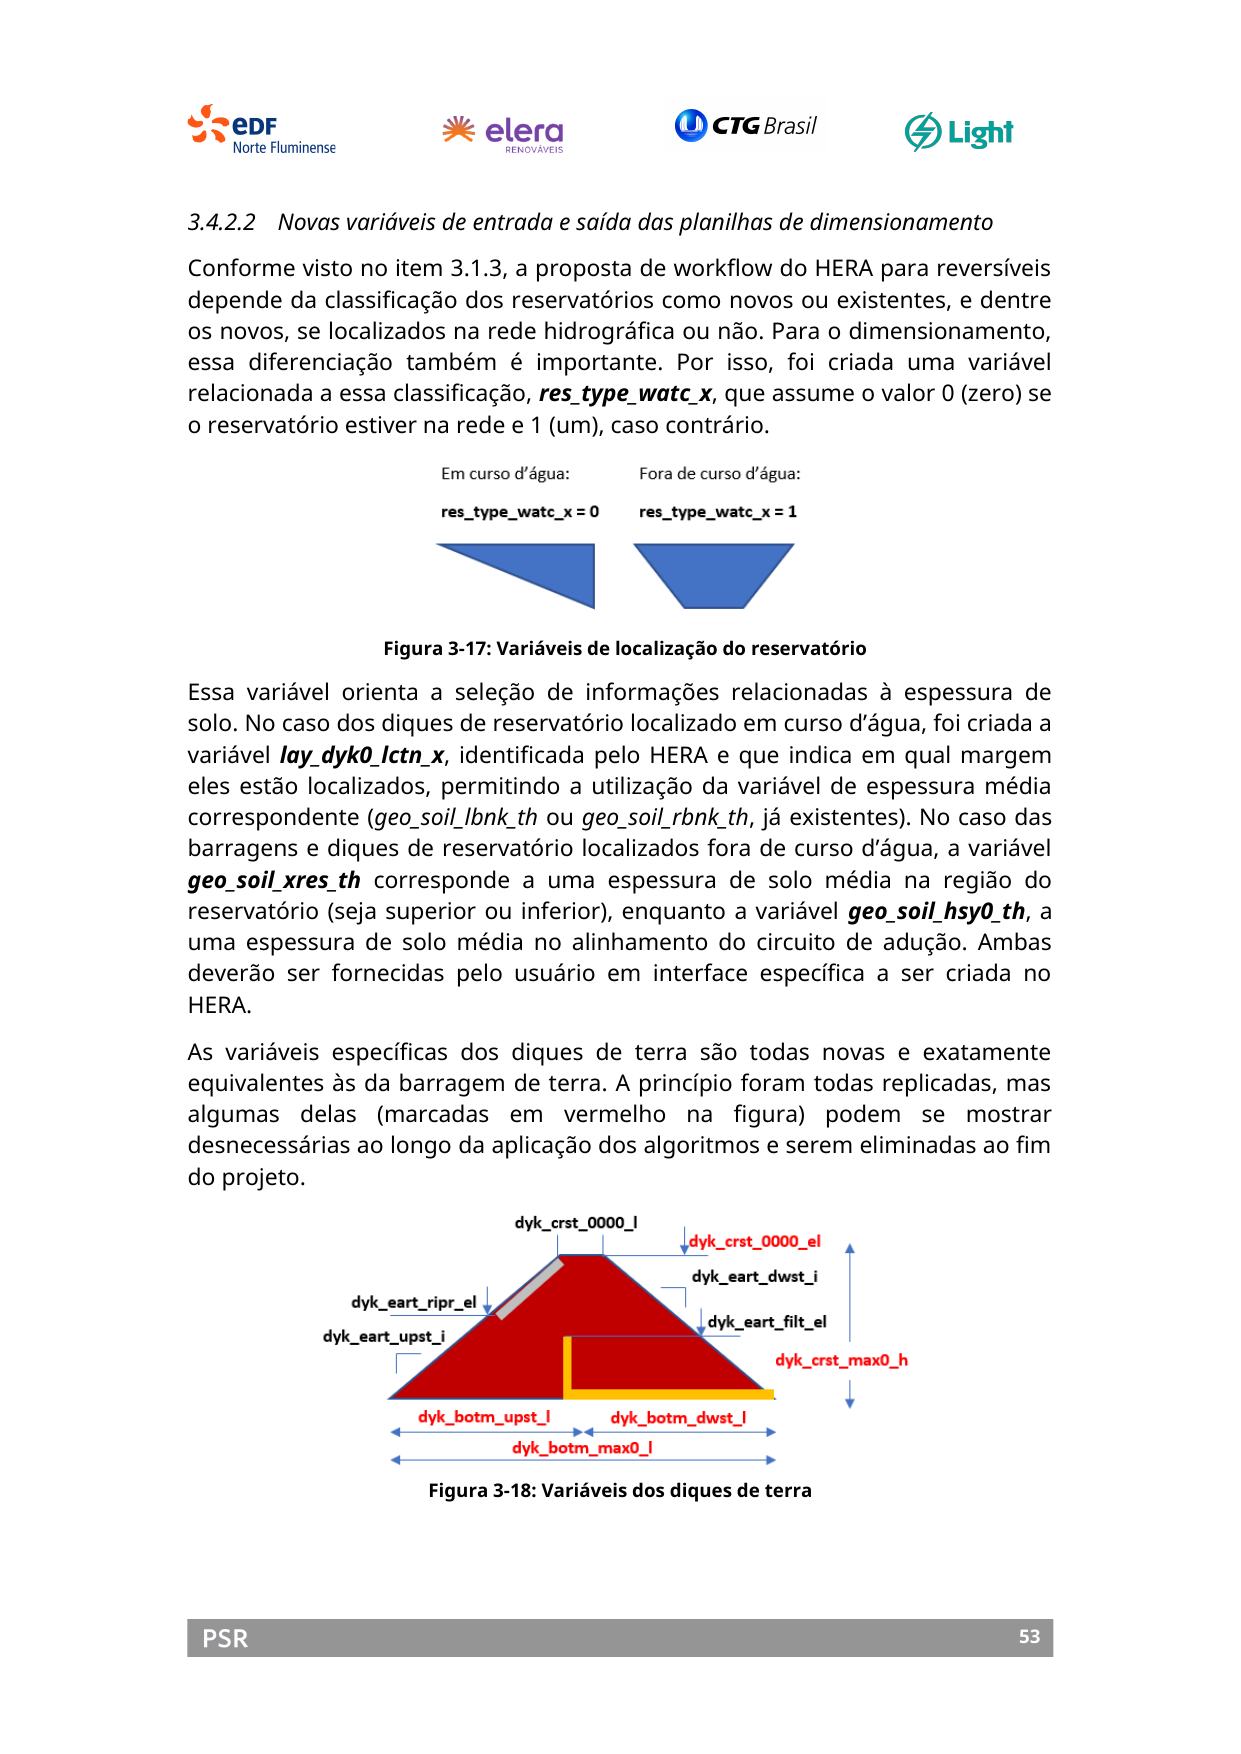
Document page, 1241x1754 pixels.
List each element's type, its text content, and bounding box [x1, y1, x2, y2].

picture [664, 98, 828, 153]
picture [442, 116, 563, 153]
picture [201, 1628, 250, 1649]
picture [428, 455, 813, 636]
picture [314, 1207, 926, 1478]
text Essa variável orienta a seleção de informações relacionadas à espessura de solo. No caso dos diques de reservatório localizado em curso d’água, foi criada a variável lay_dyk0_lctn_x, identificada pelo HERA e que indica em qual margem eles estão localizados, permitindo a utilização da variável de espessura média correspondente (geo_soil_lbnk_th ou geo_soil_rbnk_th, já existentes). No caso das barragens e diques de reservatório localizados fora de curso d’água, a variável geo_soil_xres_th corresponde a uma espessura de solo média na região do reservatório (seja superior ou inferior), enquanto a variável geo_soil_hsy0_th, a uma espessura de solo média no alinhamento do circuito de adução. Ambas deverão ser fornecidas pelo usuário em interface específica a ser criada no HERA. [187, 676, 1053, 1020]
text As variáveis específicas dos diques de terra são todas novas e exatamente equivalentes às da barragem de terra. A princípio foram todas replicadas, mas algumas delas (marcadas em vermelho na figura) podem se mostrar desnecessárias ao longo da aplicação dos algoritmos e serem eliminadas ao fim do projeto. [187, 1036, 1053, 1192]
subtitle Novas variáveis de entrada e saída das planilhas de dimensionamento [187, 206, 1053, 237]
picture [187, 104, 336, 153]
text Conforme visto no item 3.1.3, a proposta de workflow do HERA para reversíveis depende da classificação dos reservatórios como novos ou existentes, e dentre os novos, se localizados na rede hidrográfica ou não. Para o dimensionamento, essa diferenciação também é importante. Por isso, foi criada uma variável relacionada a essa classificação, res_type_watc_x, que assume o valor 0 (zero) se o reservatório estiver na rede e 1 (um), caso contrário. [187, 252, 1053, 440]
picture [905, 112, 1014, 153]
